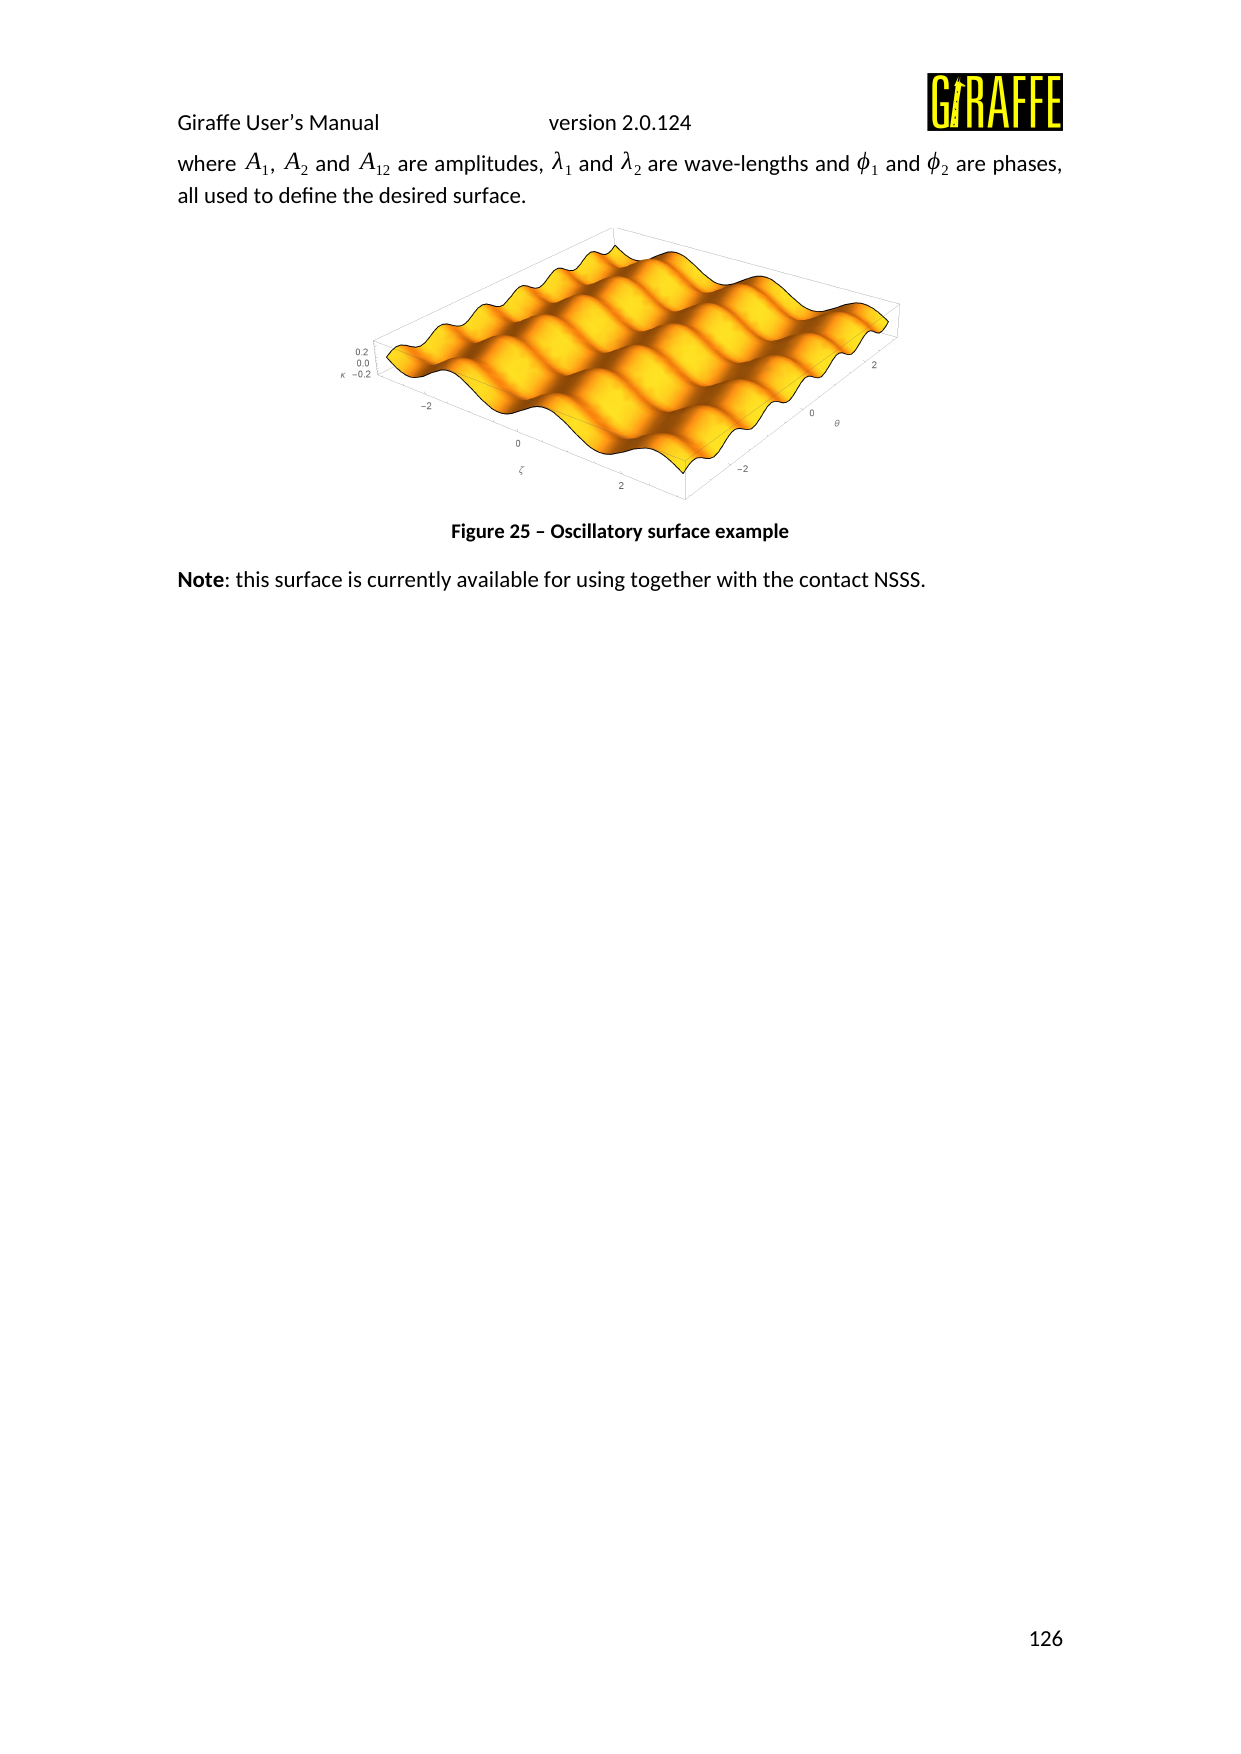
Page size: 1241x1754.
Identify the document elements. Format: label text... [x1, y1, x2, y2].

text Note: this surface is currently available for using together with the contact NSSS. [177, 565, 1063, 593]
picture [927, 73, 1063, 131]
text Figure 25 – Oscillatory surface example [177, 519, 1063, 544]
text where , and are amplitudes, and are wave-lengths and and are phases, all used to define the desired surface. [177, 148, 1063, 209]
